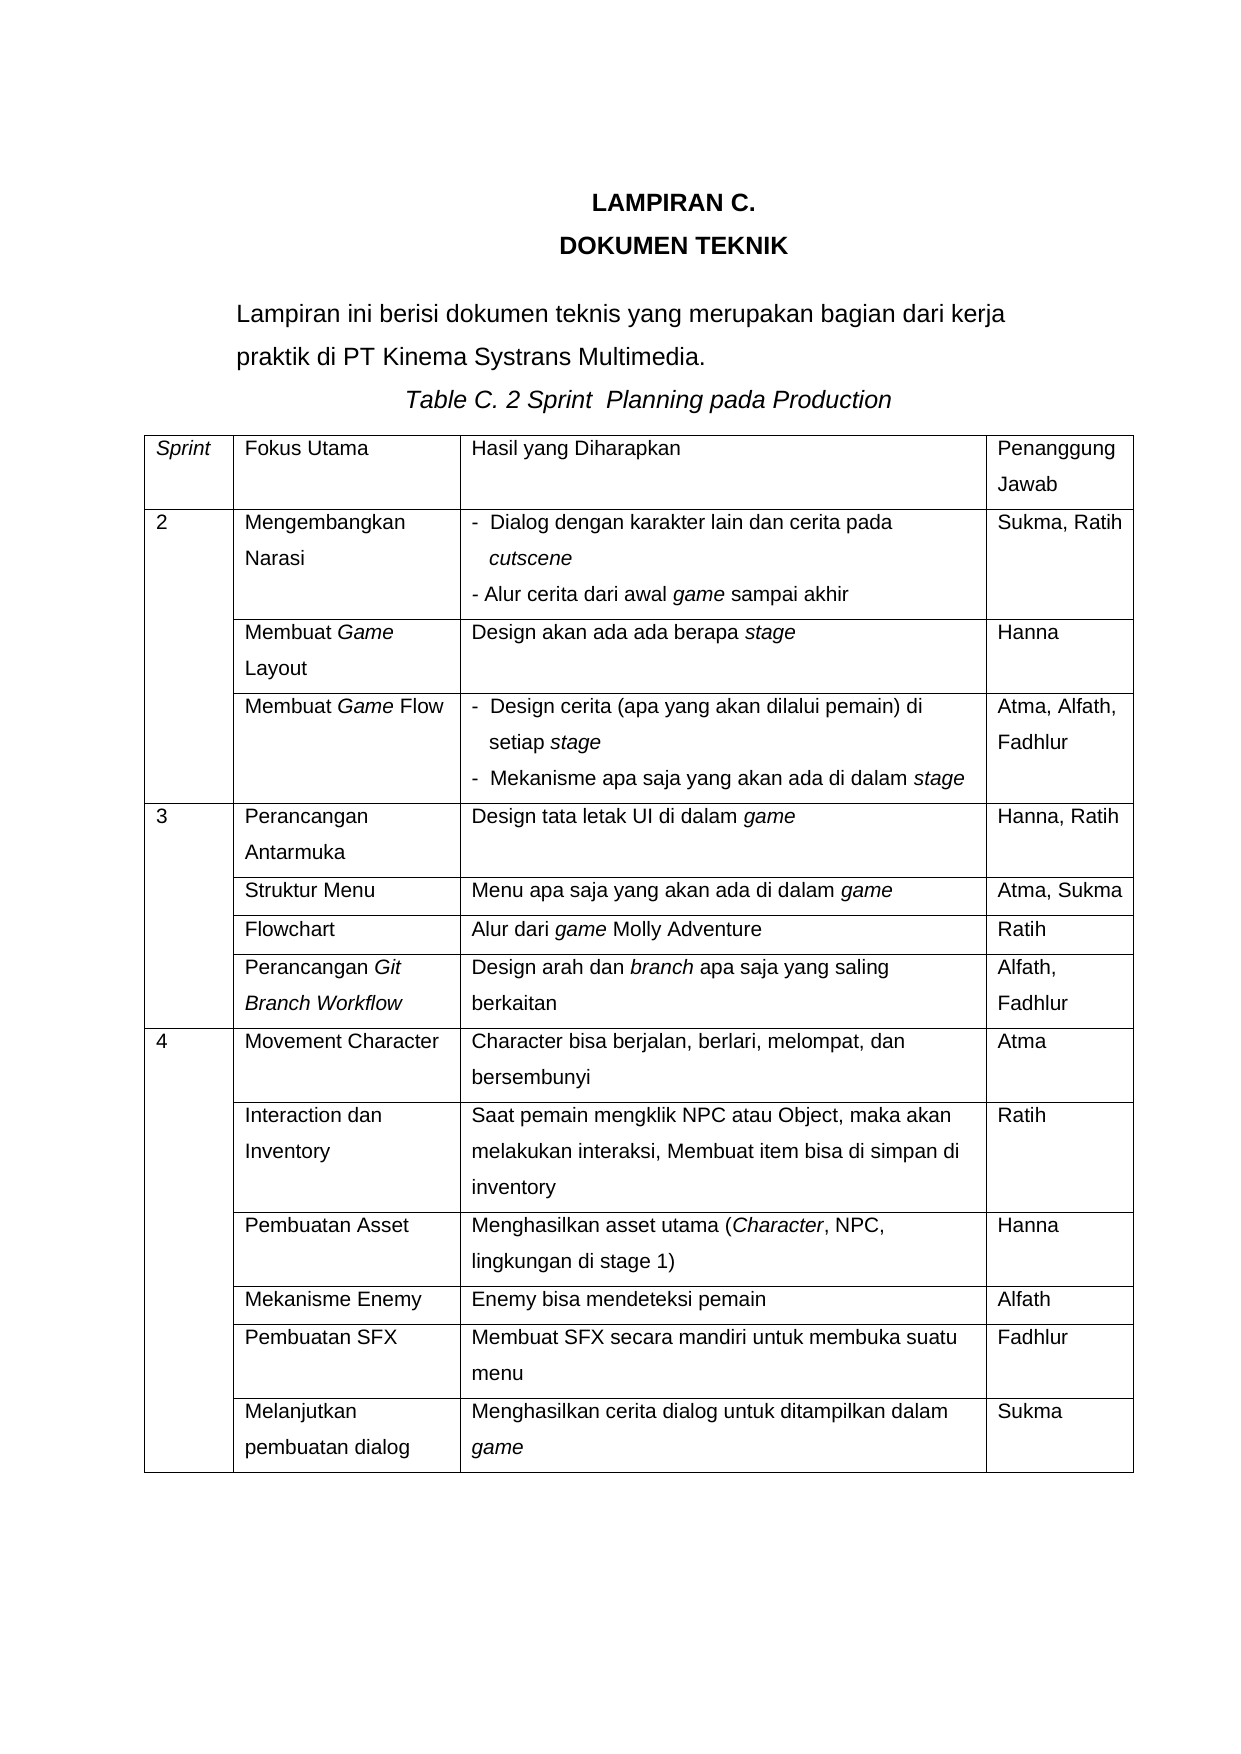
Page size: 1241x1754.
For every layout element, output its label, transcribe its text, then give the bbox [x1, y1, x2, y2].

table_cell Movement Character [234, 1029, 460, 1102]
table_cell Alur dari game Molly Adventure [461, 916, 986, 953]
subtitle LAMPIRAN C. DOKUMEN TEKNIK [436, 188, 911, 260]
table_cell Interaction dan Inventory [234, 1103, 460, 1212]
table_cell Flowchart [234, 916, 460, 953]
table_header Penanggung Jawab [987, 436, 1133, 509]
table_cell Design tata letak UI di dalam game [461, 804, 986, 877]
table_cell Menghasilkan cerita dialog untuk ditampilkan dalam game [461, 1399, 986, 1472]
table_cell Atma [987, 1029, 1133, 1102]
table_cell Character bisa berjalan, berlari, melompat, dan bersembunyi [461, 1029, 986, 1102]
table_cell Ratih [987, 916, 1133, 953]
table_cell Hanna [987, 1213, 1133, 1286]
table_cell Mengembangkan Narasi [234, 510, 460, 619]
table_cell Sukma [987, 1399, 1133, 1472]
table_cell Membuat Game Flow [234, 694, 460, 803]
table_cell Struktur Menu [234, 878, 460, 915]
table_header Sprint [145, 436, 233, 509]
table_header Hasil yang Diharapkan [461, 436, 986, 509]
table_cell Menu apa saja yang akan ada di dalam game [461, 878, 986, 915]
table_cell Atma, Sukma [987, 878, 1133, 915]
table_cell Ratih [987, 1103, 1133, 1212]
table_cell Alfath [987, 1287, 1133, 1324]
table_cell Hanna [987, 620, 1133, 693]
table_cell Hanna, Ratih [987, 804, 1133, 877]
table_cell Enemy bisa mendeteksi pemain [461, 1287, 986, 1324]
table_header Fokus Utama [234, 436, 460, 509]
table_cell Melanjutkan pembuatan dialog [234, 1399, 460, 1472]
table_cell Pembuatan SFX [234, 1325, 460, 1398]
table_cell - Design cerita (apa yang akan dilalui pemain) di setiap stage - Mekanisme apa saja yang akan ada di dalam stage [461, 694, 986, 803]
table_cell 2 [145, 510, 233, 803]
table_cell Sukma, Ratih [987, 510, 1133, 619]
table_cell Design arah dan branch apa saja yang saling berkaitan [461, 955, 986, 1027]
table_cell Design akan ada ada berapa stage [461, 620, 986, 693]
table_cell 3 [145, 804, 233, 1027]
table_cell Fadhlur [987, 1325, 1133, 1398]
table_cell - Dialog dengan karakter lain dan cerita pada cutscene - Alur cerita dari awal game sampai akhir [461, 510, 986, 619]
table_cell Alfath, Fadhlur [987, 955, 1133, 1027]
table_cell 4 [145, 1029, 233, 1472]
table_cell Mekanisme Enemy [234, 1287, 460, 1324]
text Lampiran ini berisi dokumen teknis yang merupakan bagian dari kerja praktik di PT Kinema Systrans Multimedia. [236, 299, 1051, 371]
table_cell Saat pemain mengklik NPC atau Object, maka akan melakukan interaksi, Membuat item bisa di simpan di inventory [461, 1103, 986, 1212]
table_cell Menghasilkan asset utama (Character, NPC, lingkungan di stage 1) [461, 1213, 986, 1286]
table_cell Membuat SFX secara mandiri untuk membuka suatu menu [461, 1325, 986, 1398]
text Table C. 2 Sprint Planning pada Production [236, 385, 1063, 414]
table_cell Perancangan Antarmuka [234, 804, 460, 877]
table_cell Membuat Game Layout [234, 620, 460, 693]
table_cell Atma, Alfath, Fadhlur [987, 694, 1133, 803]
table_cell Pembuatan Asset [234, 1213, 460, 1286]
table_cell Perancangan Git Branch Workflow [234, 955, 460, 1027]
